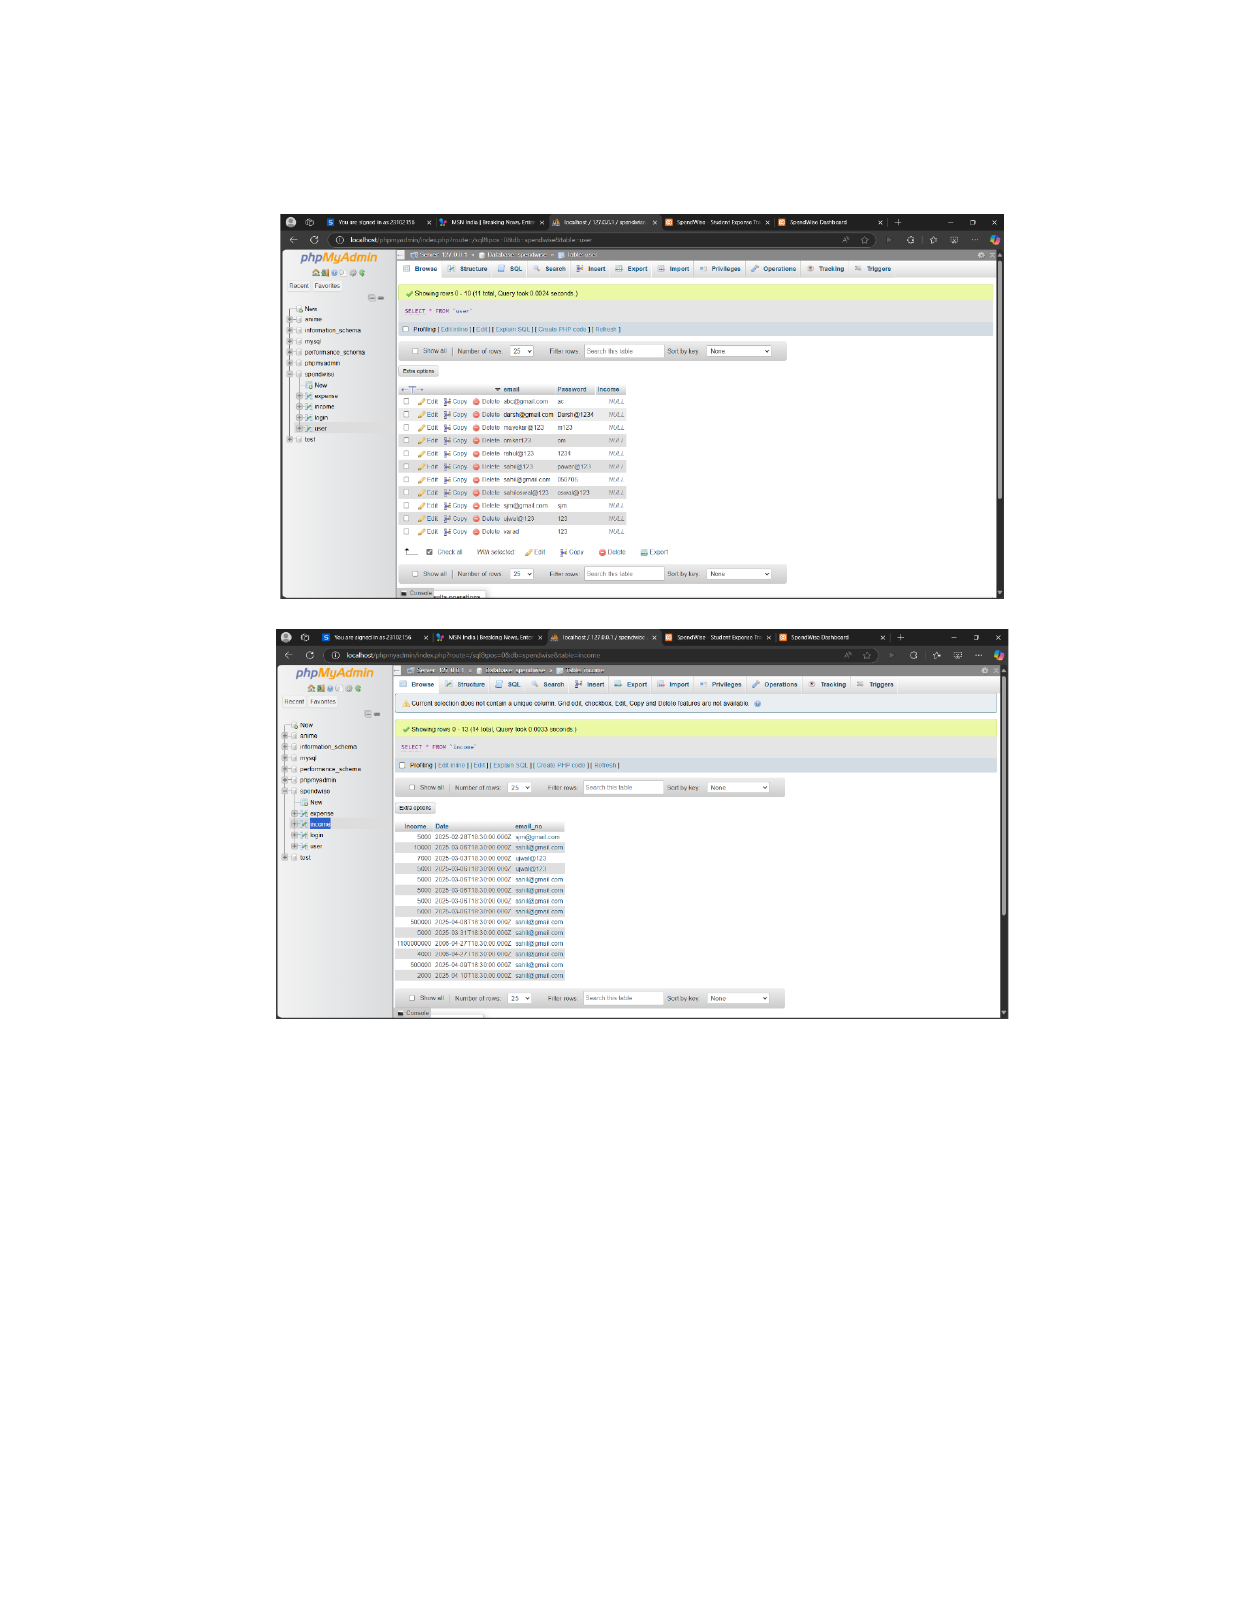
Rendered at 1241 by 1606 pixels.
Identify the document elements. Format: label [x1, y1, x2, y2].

picture [276, 629, 1009, 1019]
picture [280, 214, 1004, 599]
